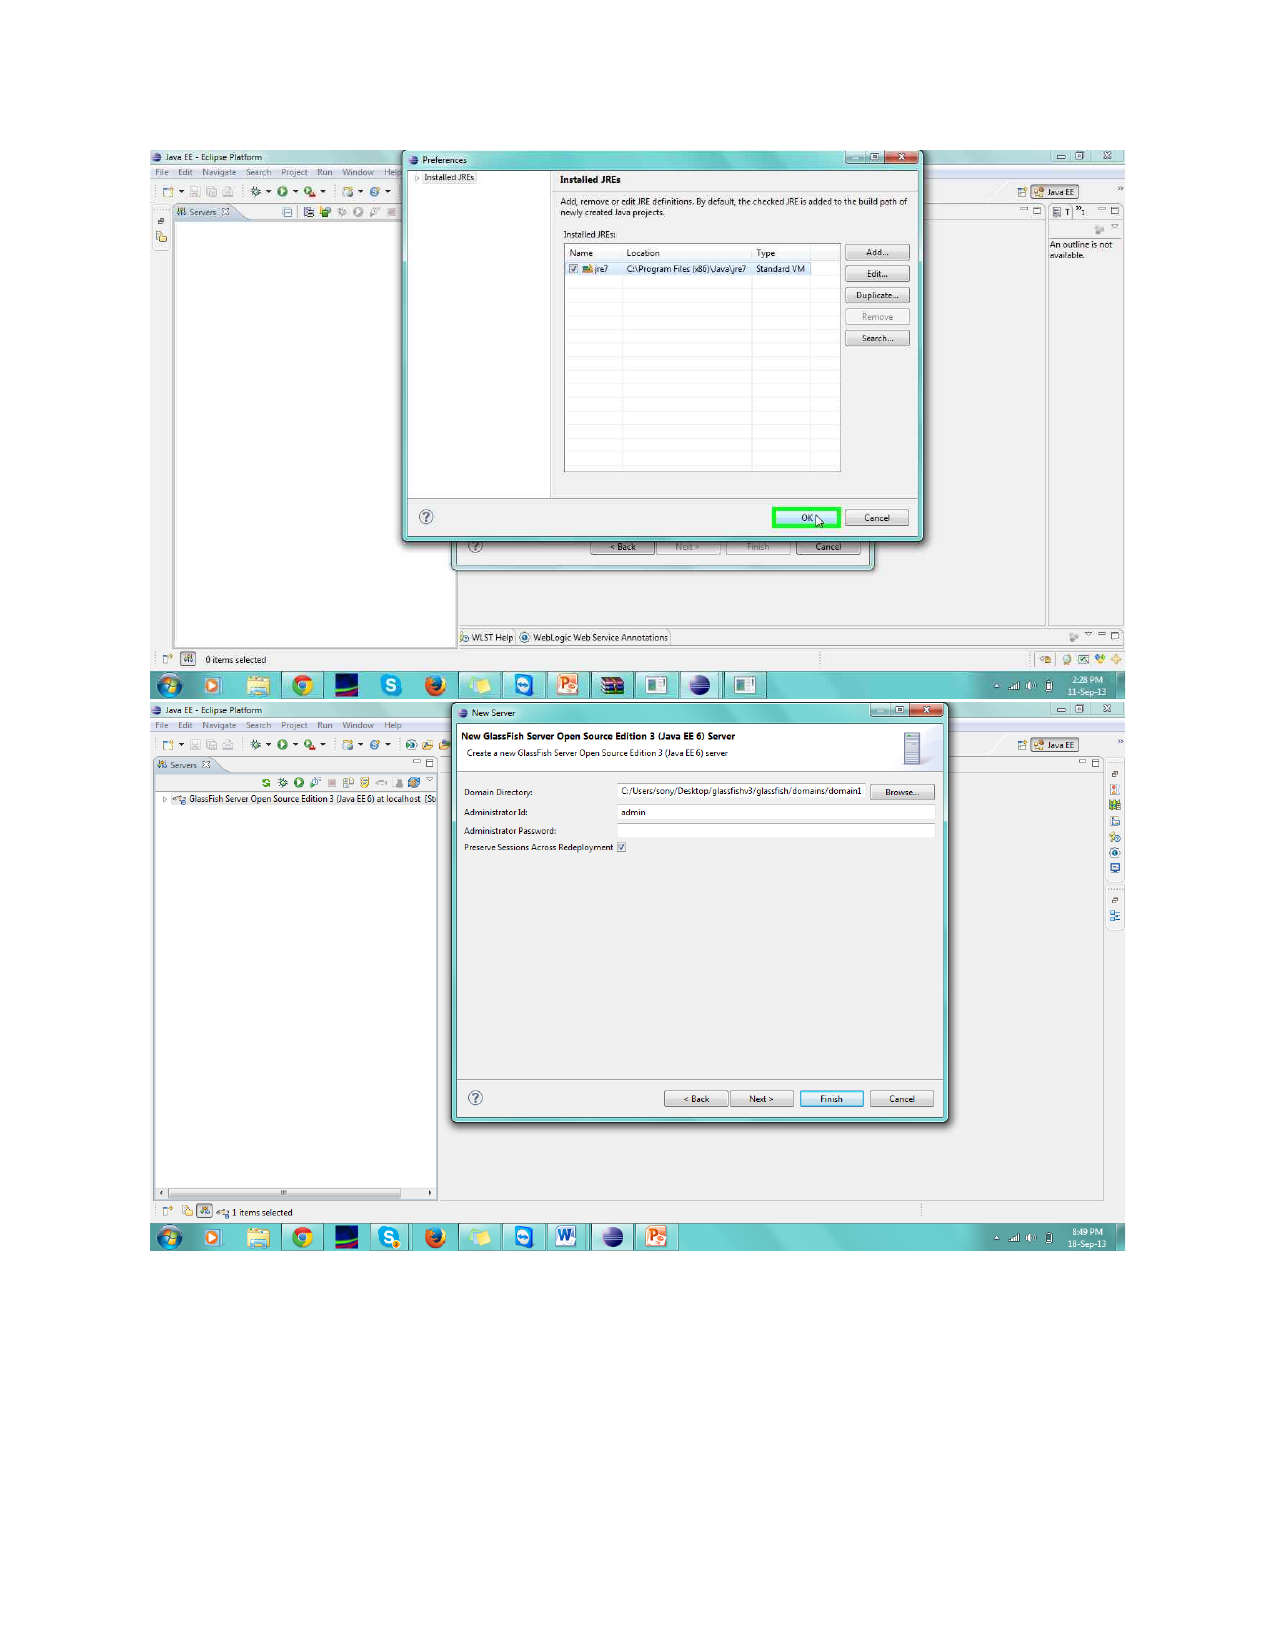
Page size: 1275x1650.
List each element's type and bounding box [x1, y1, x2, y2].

picture [150, 150, 1125, 699]
picture [150, 702, 1125, 1251]
